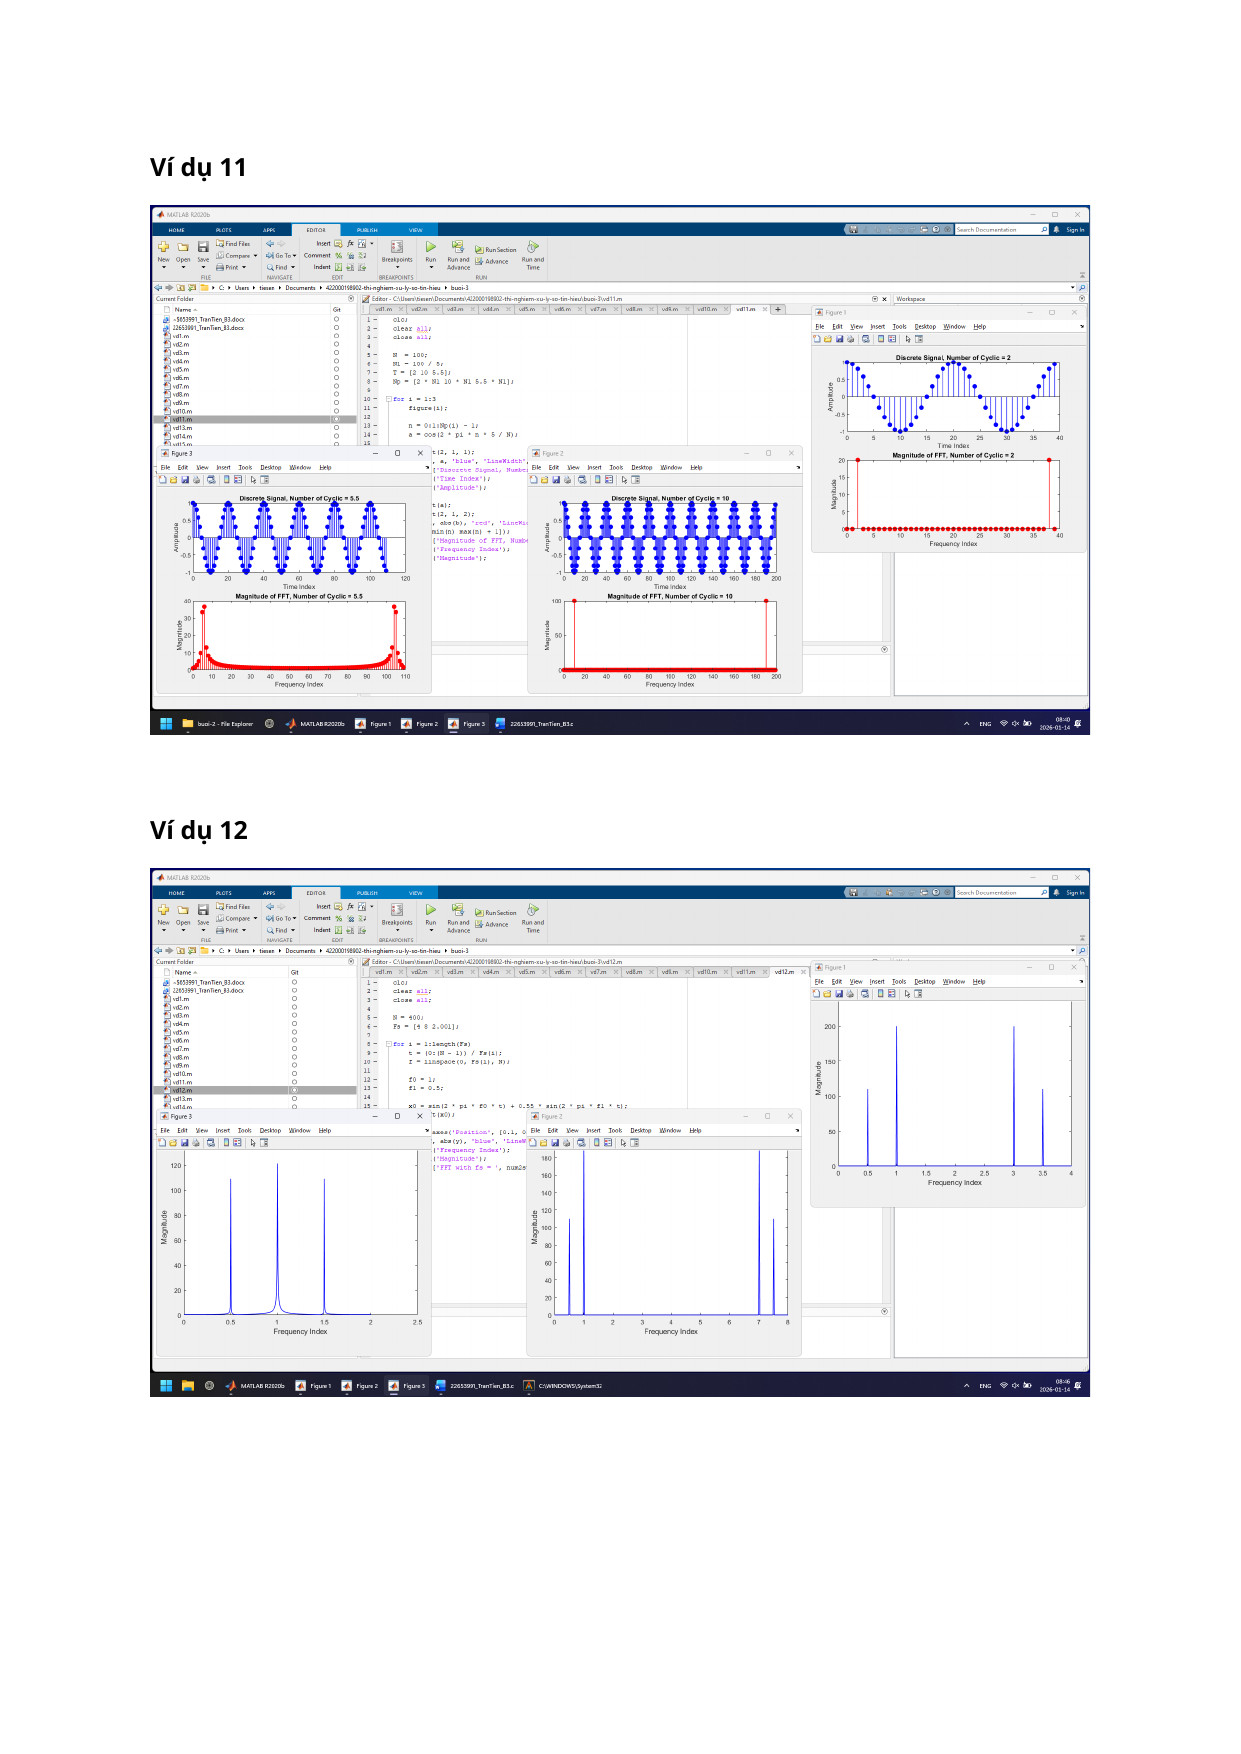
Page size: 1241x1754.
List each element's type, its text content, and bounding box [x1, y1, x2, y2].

picture [150, 868, 1091, 1397]
subtitle Ví dụ 11 [150, 150, 1090, 184]
subtitle Ví dụ 12 [150, 812, 1090, 846]
picture [150, 205, 1091, 735]
